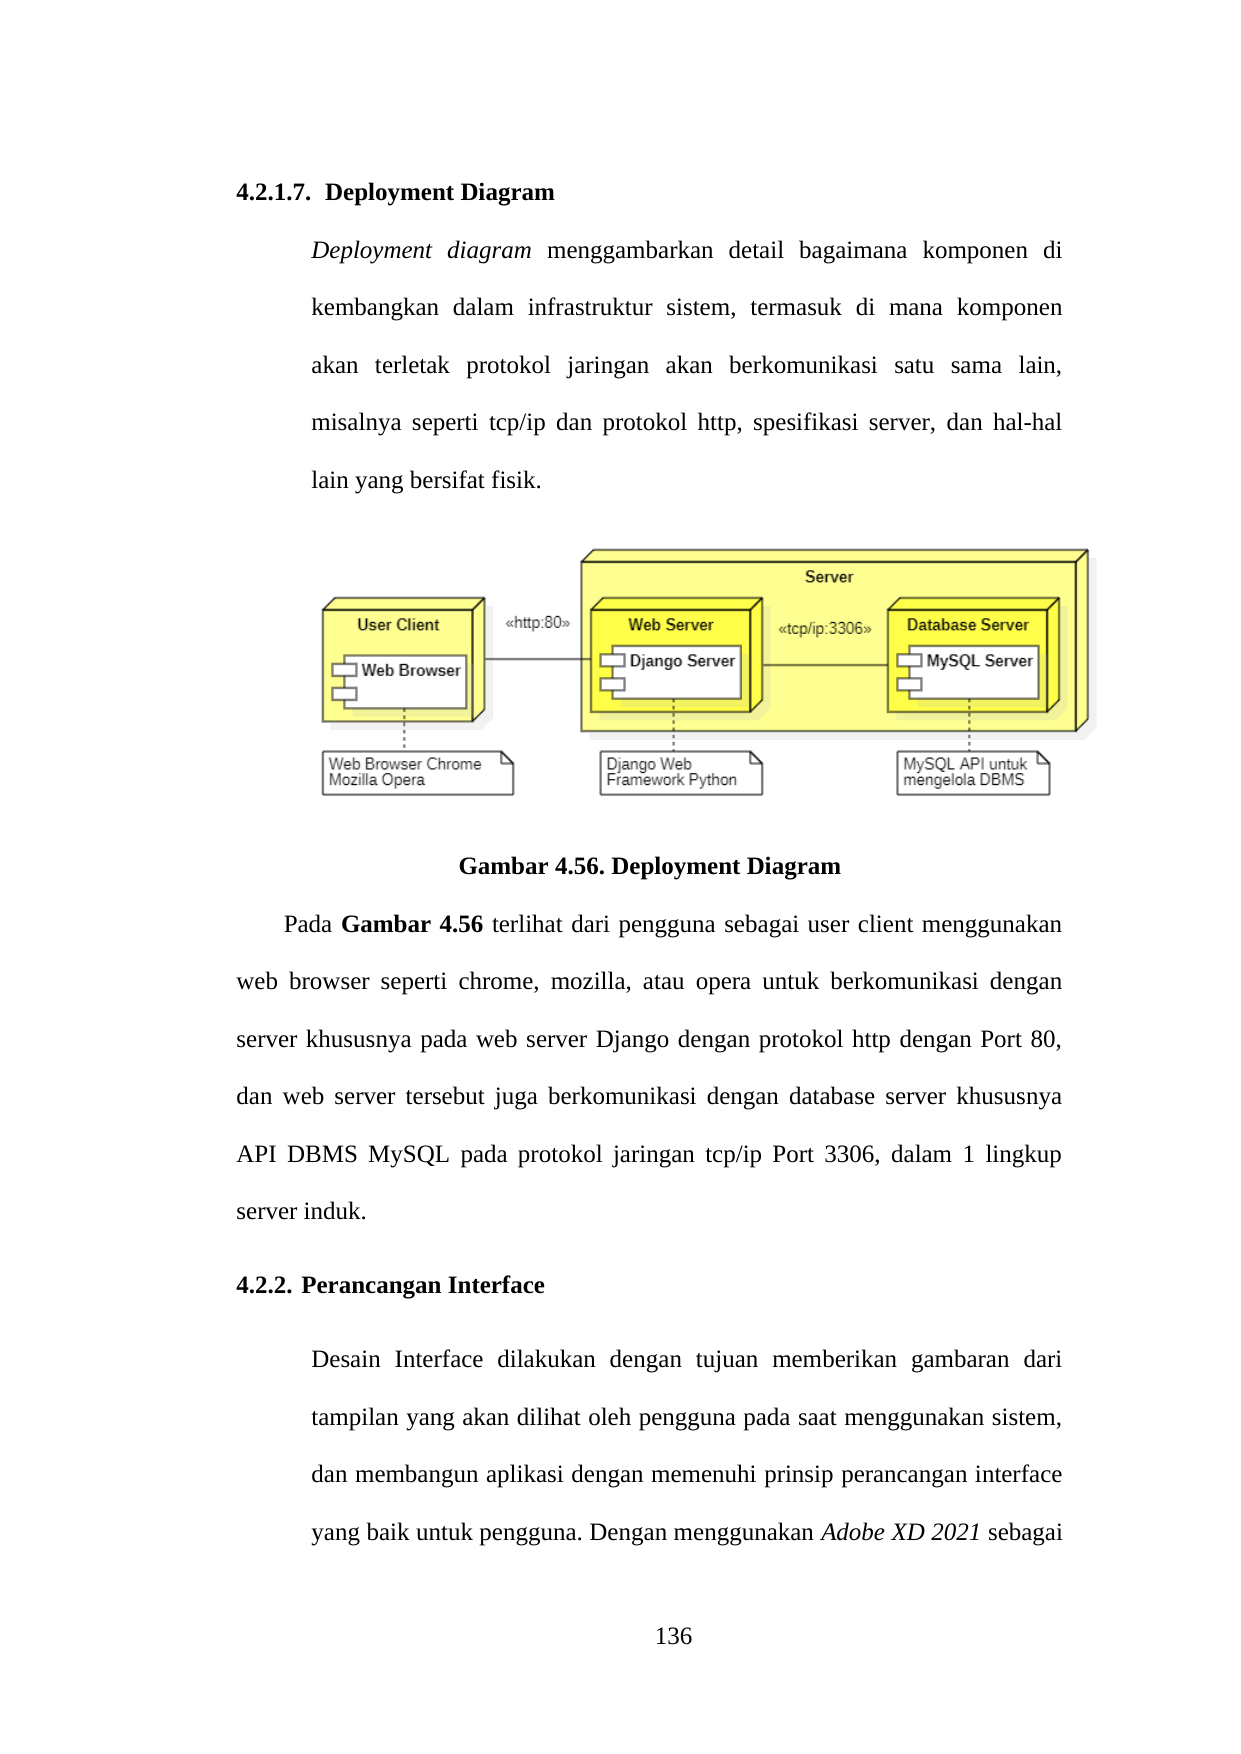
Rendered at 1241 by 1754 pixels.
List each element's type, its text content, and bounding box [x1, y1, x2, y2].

picture [311, 538, 1107, 806]
subtitle Deployment Diagram [236, 177, 1063, 206]
subtitle Perancangan Interface [236, 1270, 1063, 1299]
text Deployment diagram menggambarkan detail bagaimana komponen di kembangkan dalam infrastruktur sistem, termasuk di mana komponen akan terletak protokol jaringan akan berkomunikasi satu sama lain, misalnya seperti tcp/ip dan protokol http, spesifikasi server, dan hal-hal lain yang bersifat fisik. [311, 235, 1063, 493]
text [311, 1344, 1063, 1546]
